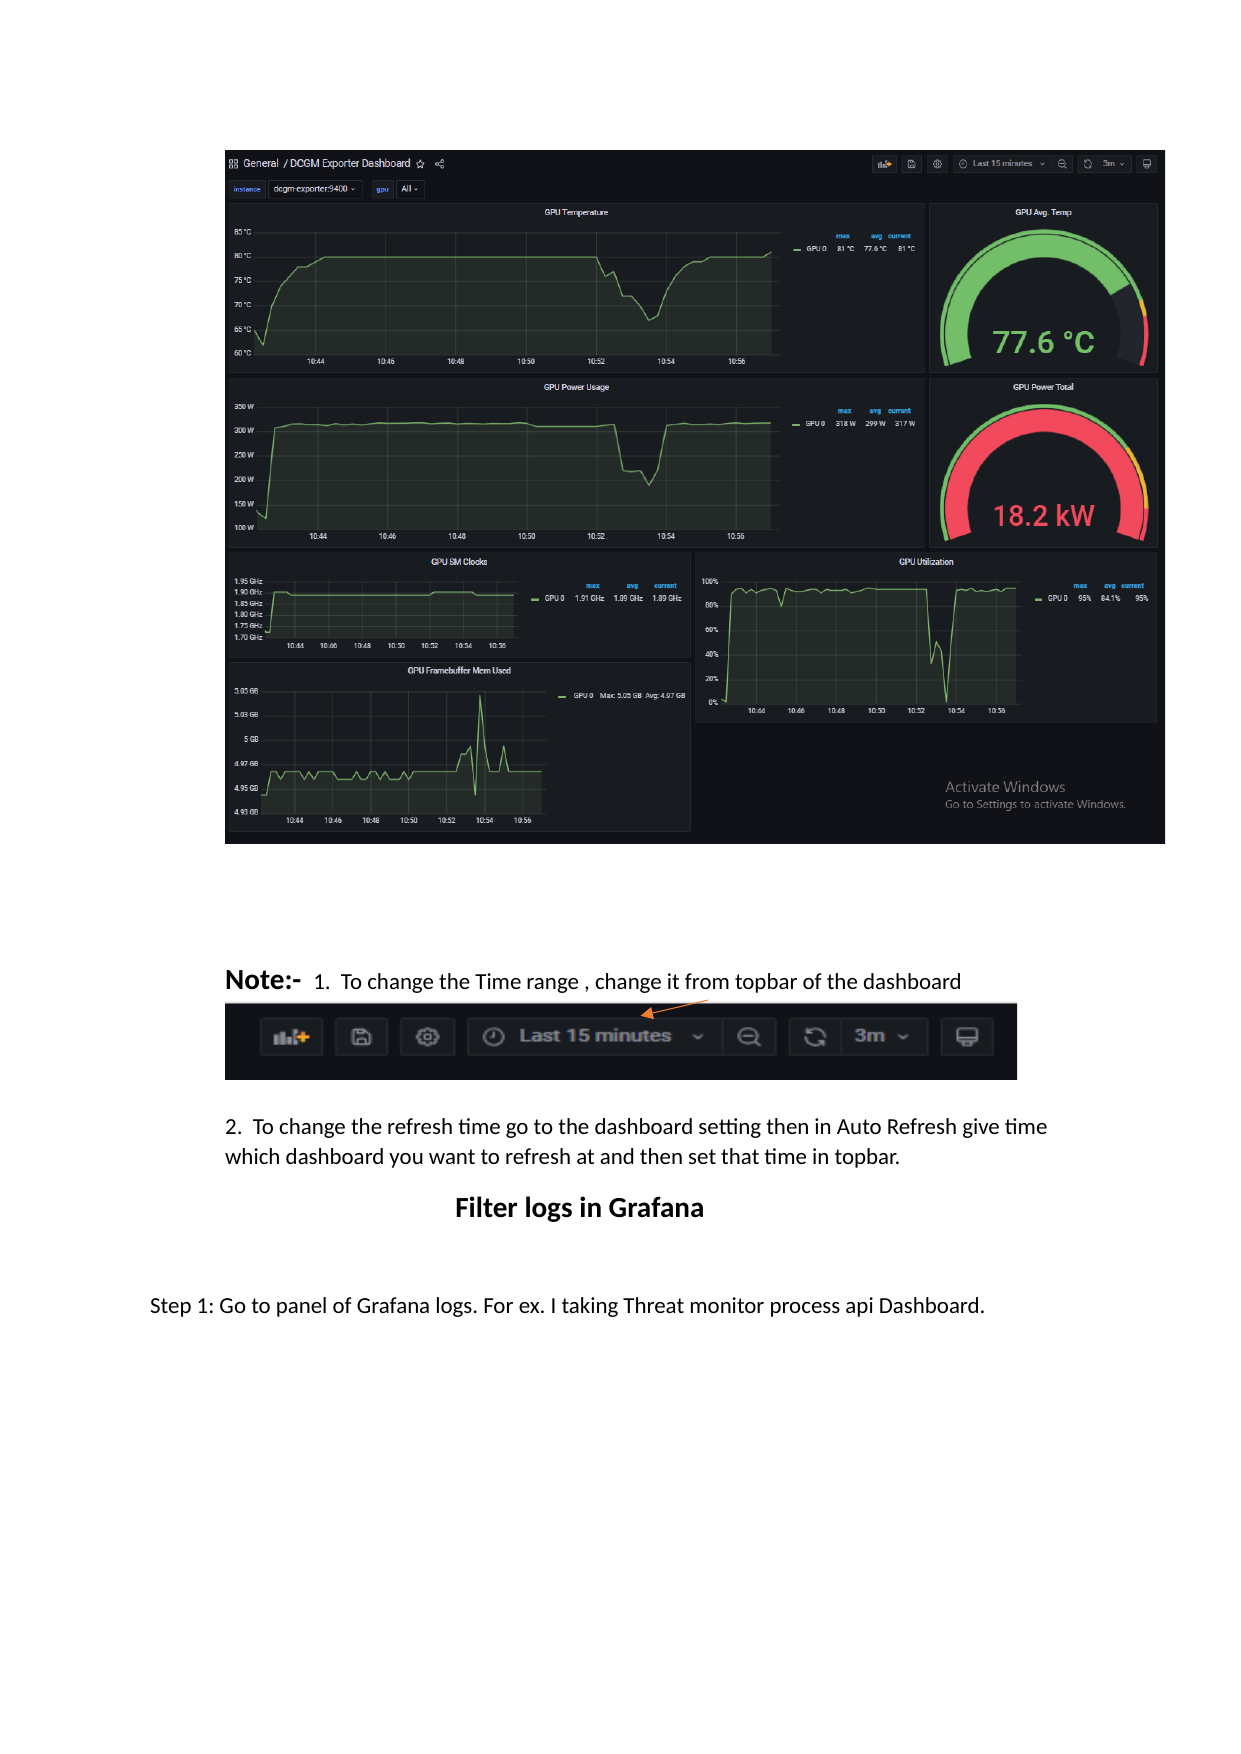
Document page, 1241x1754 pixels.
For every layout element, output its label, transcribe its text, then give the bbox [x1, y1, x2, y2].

picture [225, 999, 1018, 1080]
text Step 1: Go to panel of Grafana logs. For ex. I taking Threat monitor process api Dashboard. [150, 1291, 1090, 1319]
list Note:- 1. To change the Time range , change it from topbar of the dashboard [225, 961, 1090, 997]
picture [225, 150, 1166, 844]
list 2. To change the refresh time go to the dashboard setting then in Auto Refresh give time which dashboard you want to refresh at and then set that time in topbar. [225, 1112, 1090, 1170]
text Filter logs in Grafana [150, 1189, 1090, 1224]
